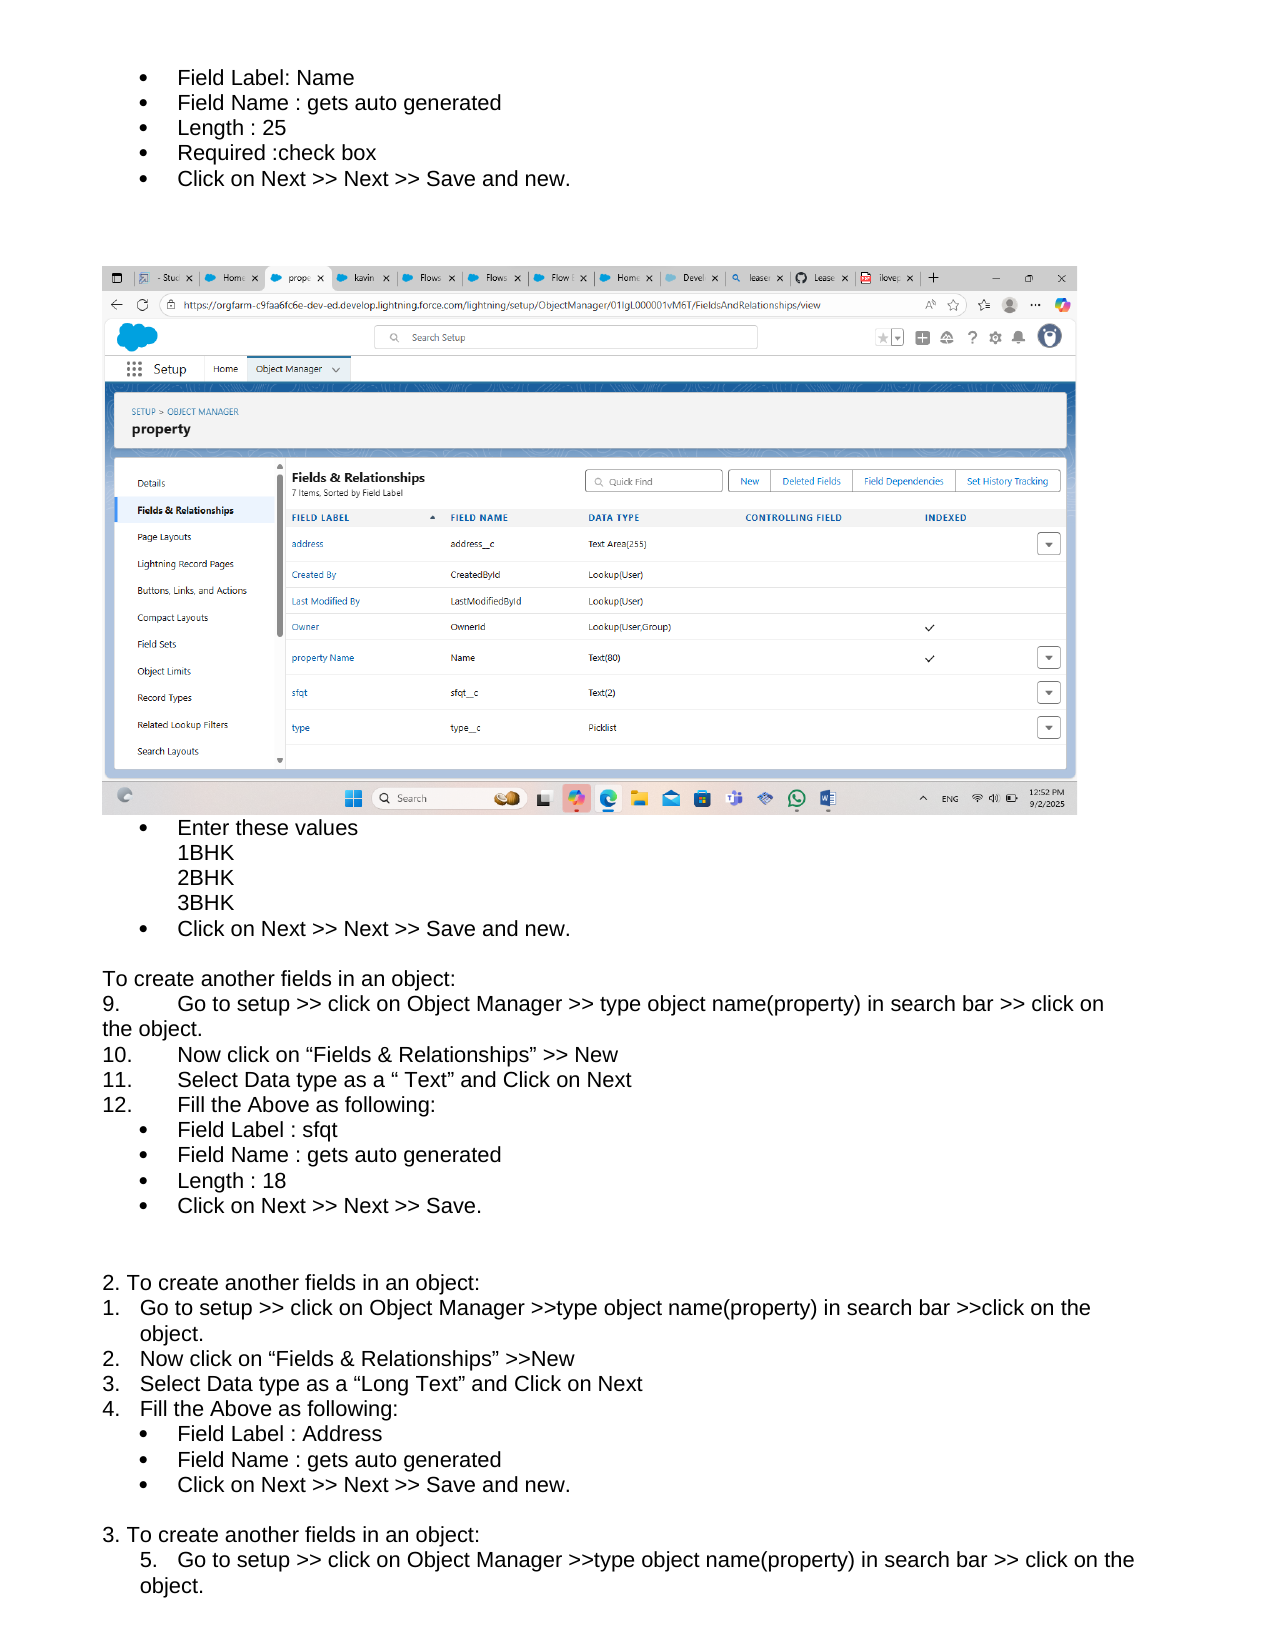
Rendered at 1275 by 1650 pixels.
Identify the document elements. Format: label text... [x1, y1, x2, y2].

list Go to setup >> click on Object Manager >>type object name(property) in search bar >>click on the object. [102, 1295, 1137, 1346]
list Click on Next >> Next >> Save and new. [139, 165, 1137, 191]
text 2. To create another fields in an object: [102, 1270, 1137, 1295]
list Fill the Above as following: [102, 1092, 1137, 1117]
list Go to setup >> click on Object Manager >> type object name(property) in search bar >> click on the object. [102, 991, 1137, 1042]
text 3. To create another fields in an object: [102, 1522, 1137, 1547]
list Select Data type as a “ Text” and Click on Next [102, 1067, 1137, 1092]
list Length : 18 [139, 1168, 1137, 1193]
list Go to setup >> click on Object Manager >>type object name(property) in search bar >> click on the object. [139, 1547, 1137, 1598]
list Click on Next >> Next >> Save. [139, 1193, 1137, 1218]
list Enter these values 1BHK 2BHK 3BHK [139, 815, 1137, 916]
list Field Label : sfqt [139, 1117, 1137, 1142]
list Required :check box [139, 140, 1137, 165]
list Fill the Above as following: [102, 1396, 1137, 1421]
list Click on Next >> Next >> Save and new. [139, 1472, 1137, 1497]
list Length : 25 [139, 115, 1137, 140]
list Click on Next >> Next >> Save and new. [139, 916, 1137, 941]
list Select Data type as a “Long Text” and Click on Next [102, 1371, 1137, 1396]
list Field Name : gets auto generated [139, 1142, 1137, 1168]
list Field Name : gets auto generated [139, 90, 1137, 115]
picture [102, 266, 1078, 815]
list Now click on “Fields & Relationships” >> New [102, 1042, 1137, 1067]
list Field Label : Address [139, 1421, 1137, 1447]
text To create another fields in an object: [102, 966, 1137, 991]
list Now click on “Fields & Relationships” >>New [102, 1346, 1137, 1371]
list Field Label: Name [139, 64, 1137, 90]
list Field Name : gets auto generated [139, 1447, 1137, 1472]
